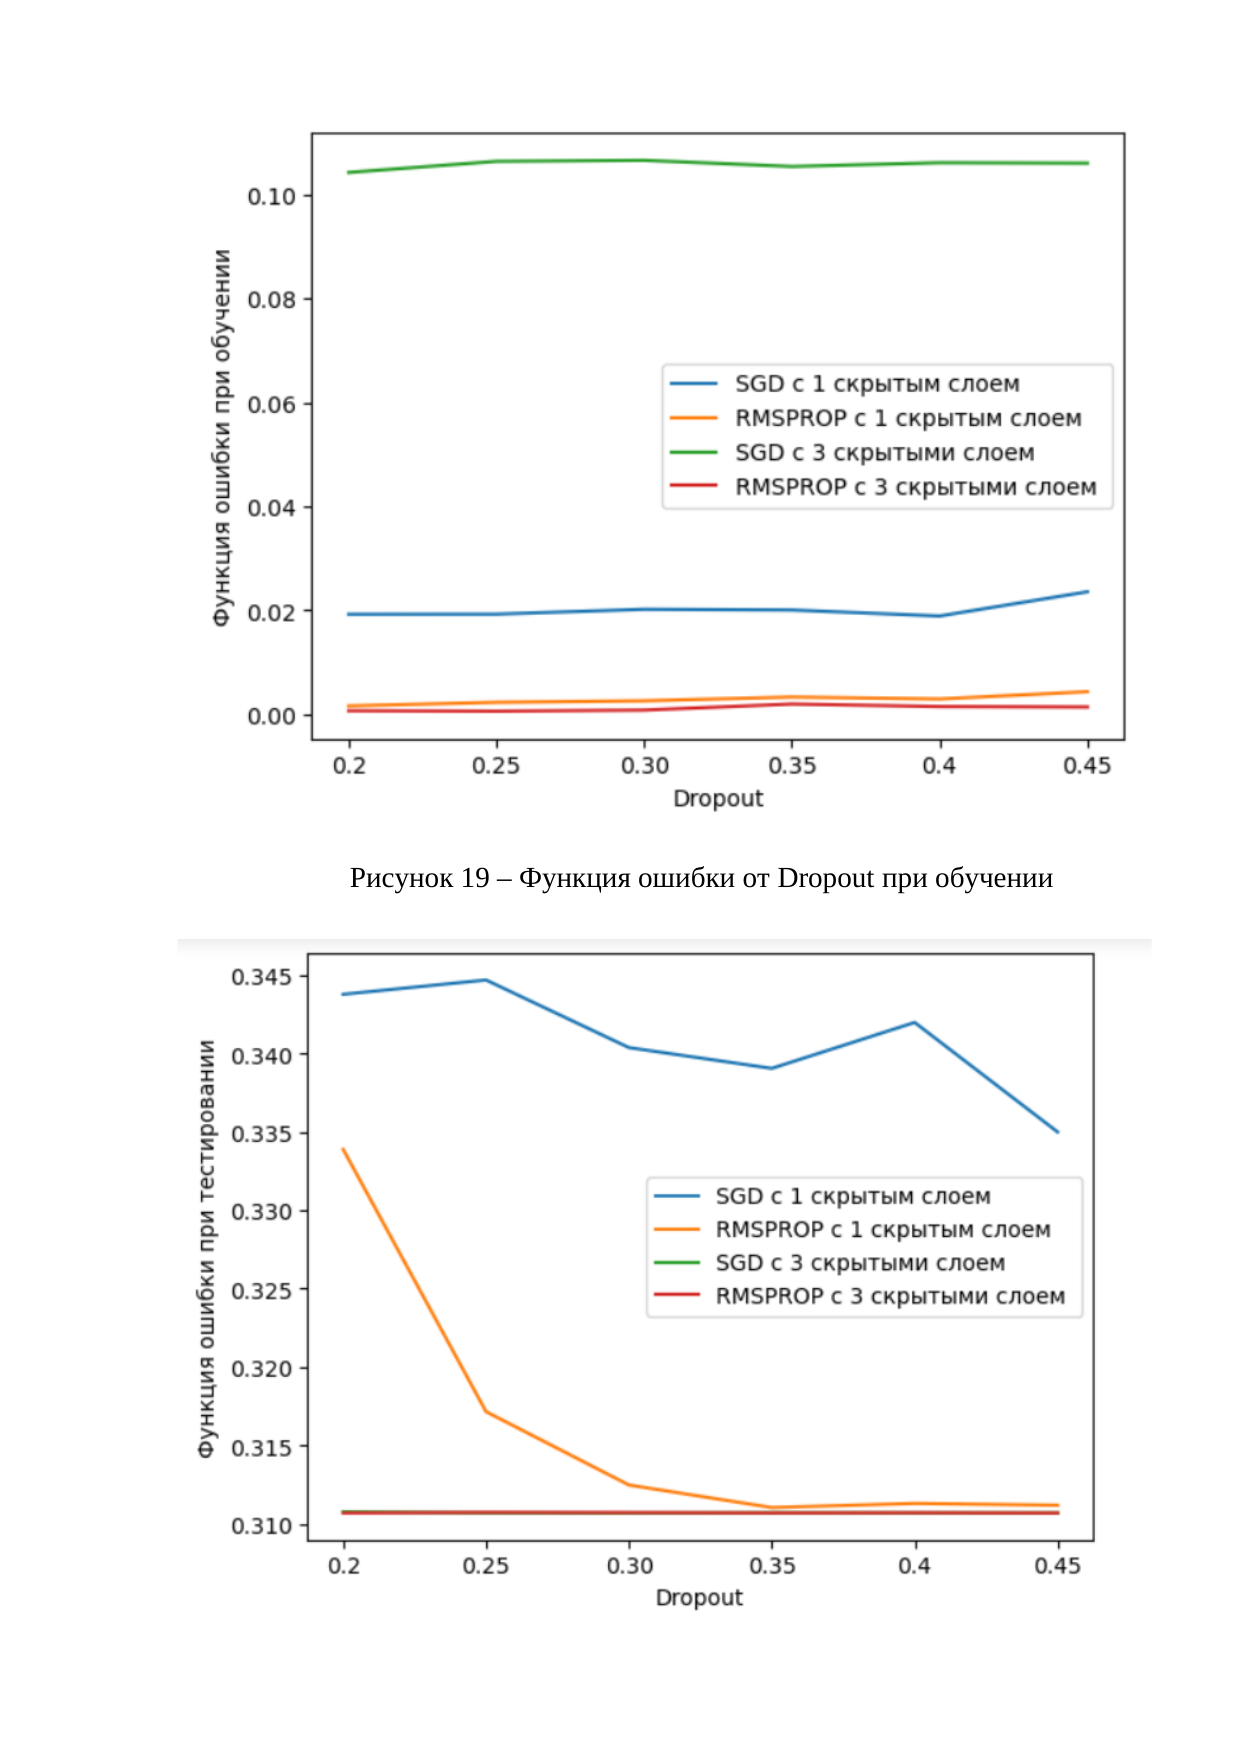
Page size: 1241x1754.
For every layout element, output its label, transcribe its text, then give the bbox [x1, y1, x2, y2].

text Рисунок 19 – Функция ошибки от Dropout при обучении [177, 860, 1152, 893]
picture [177, 939, 1152, 1627]
picture [177, 118, 1152, 817]
